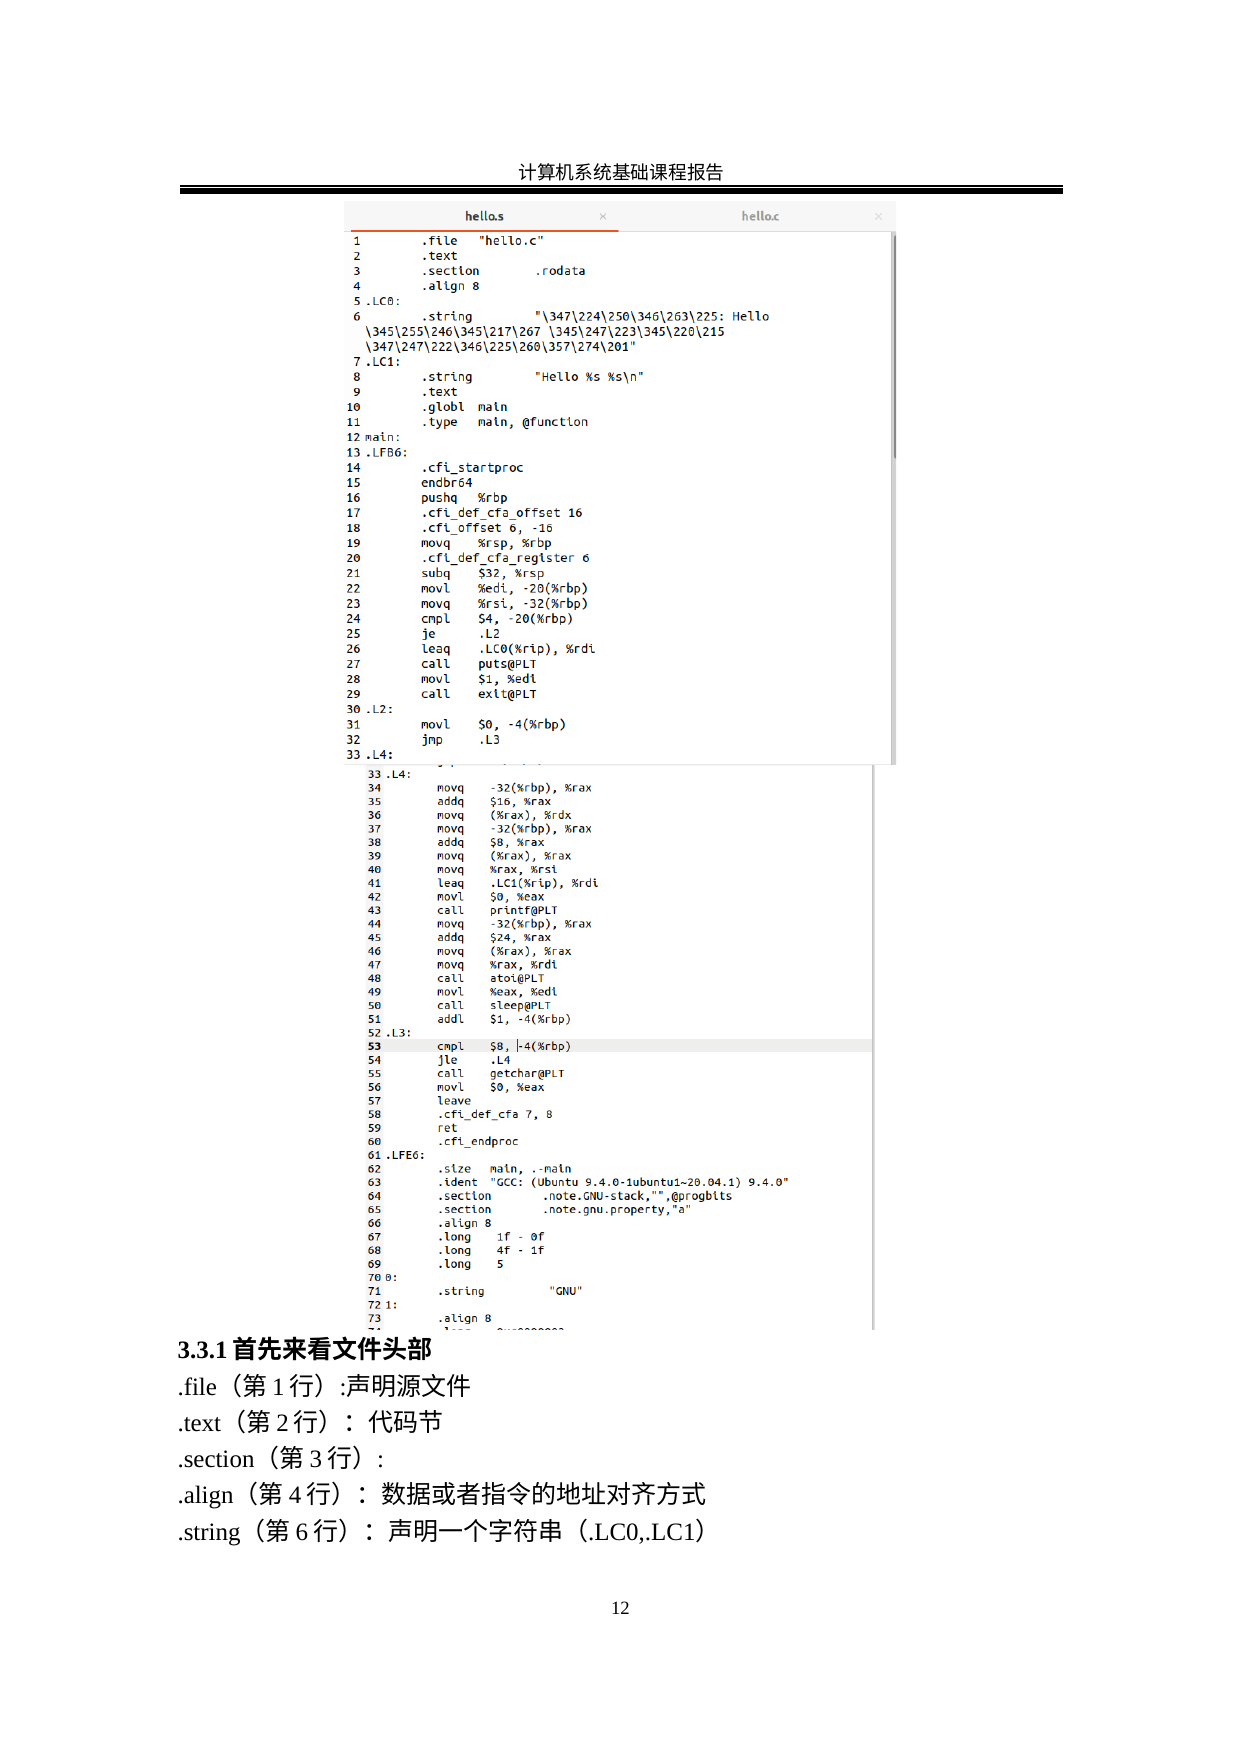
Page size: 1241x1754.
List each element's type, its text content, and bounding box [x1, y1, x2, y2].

text .align（第4行）：数据或者指令的地址对齐方式 [177, 1475, 1063, 1511]
text .section（第3行）: [177, 1439, 1063, 1475]
text 3.3.1首先来看文件头部 [177, 1330, 1063, 1366]
text .string（第6行）：声明一个字符串（.LC0,.LC1） [177, 1511, 1063, 1547]
text .text（第2行）：代码节 [177, 1402, 1063, 1439]
text .file（第1行）:声明源文件 [177, 1366, 1063, 1402]
picture [344, 200, 897, 1330]
